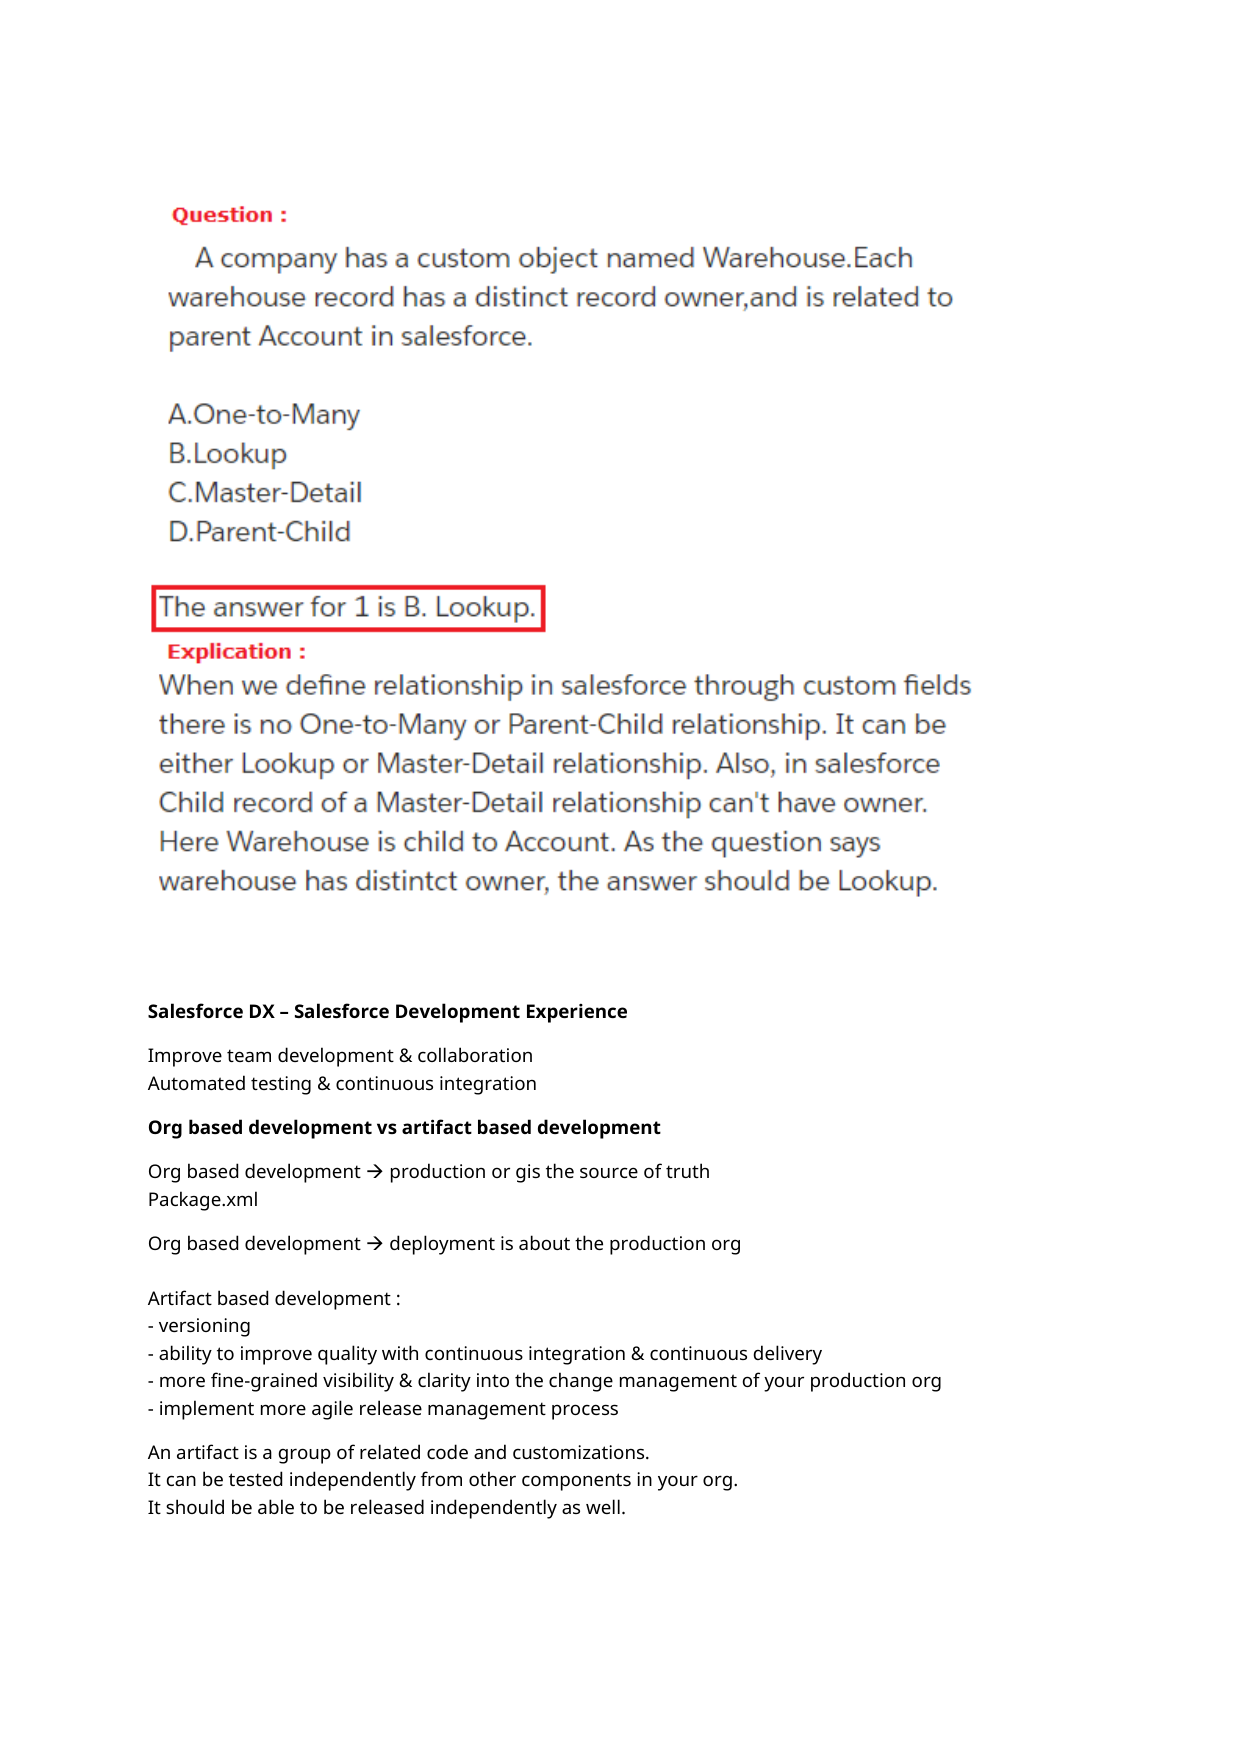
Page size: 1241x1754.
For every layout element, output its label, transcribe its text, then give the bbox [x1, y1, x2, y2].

picture [147, 147, 1001, 936]
text Salesforce DX – Salesforce Development Experience [148, 998, 1093, 1024]
text Improve team development & collaboration Automated testing & continuous integration [148, 1042, 1093, 1096]
text Org based development deployment is about the production org Artifact based development : - versioning - ability to improve quality with continuous integration & continuous delivery - more fine-grained visibility & clarity into the change management of your production org - implement more agile release management process [148, 1230, 1093, 1421]
text An artifact is a group of related code and customizations. It can be tested independently from other components in your org. It should be able to be released independently as well. [148, 1439, 1093, 1520]
text Org based development vs artifact based development [148, 1114, 1093, 1140]
text Org based development production or gis the source of truth Package.xml [148, 1158, 1093, 1211]
